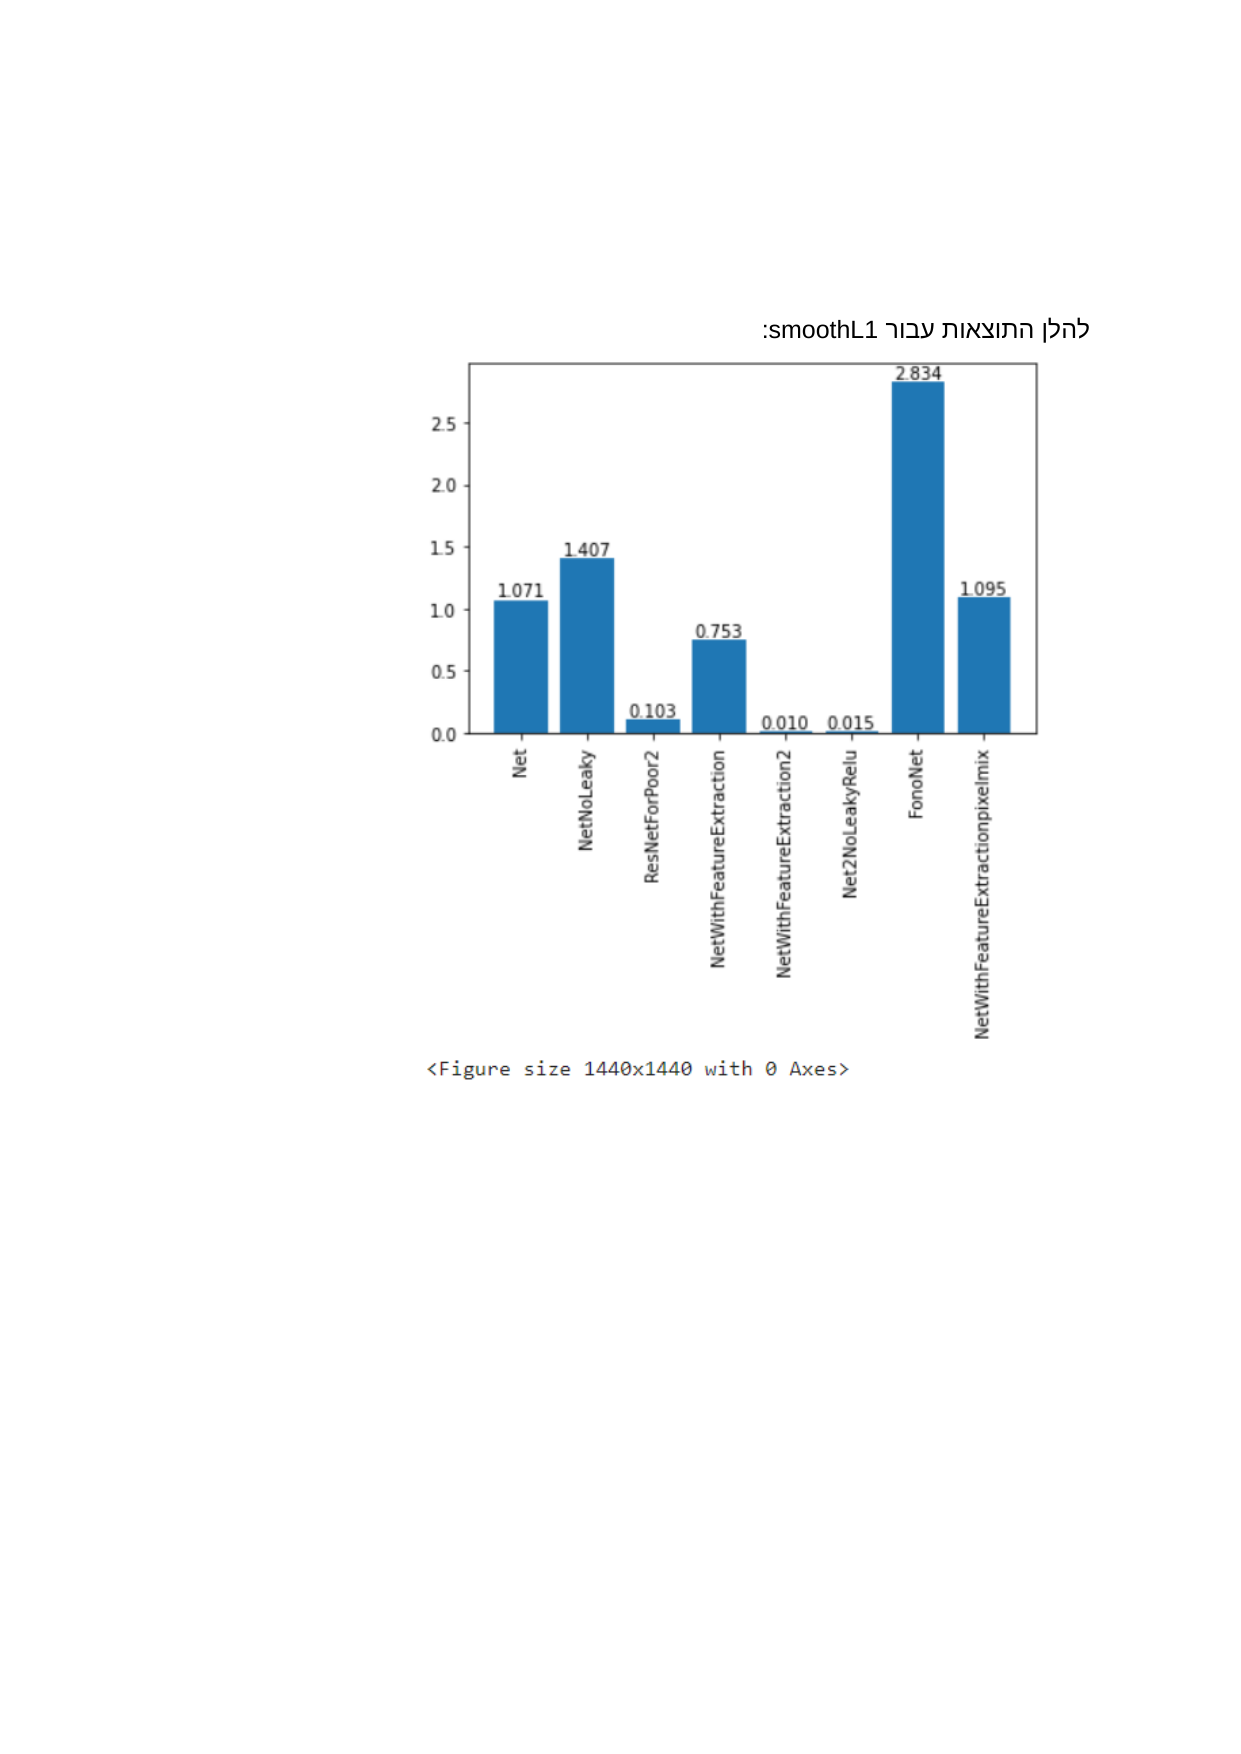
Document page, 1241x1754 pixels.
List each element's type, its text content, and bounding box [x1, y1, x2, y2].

text להלן התוצאות עבור smoothL1: [150, 315, 1090, 344]
picture [402, 348, 1090, 1080]
